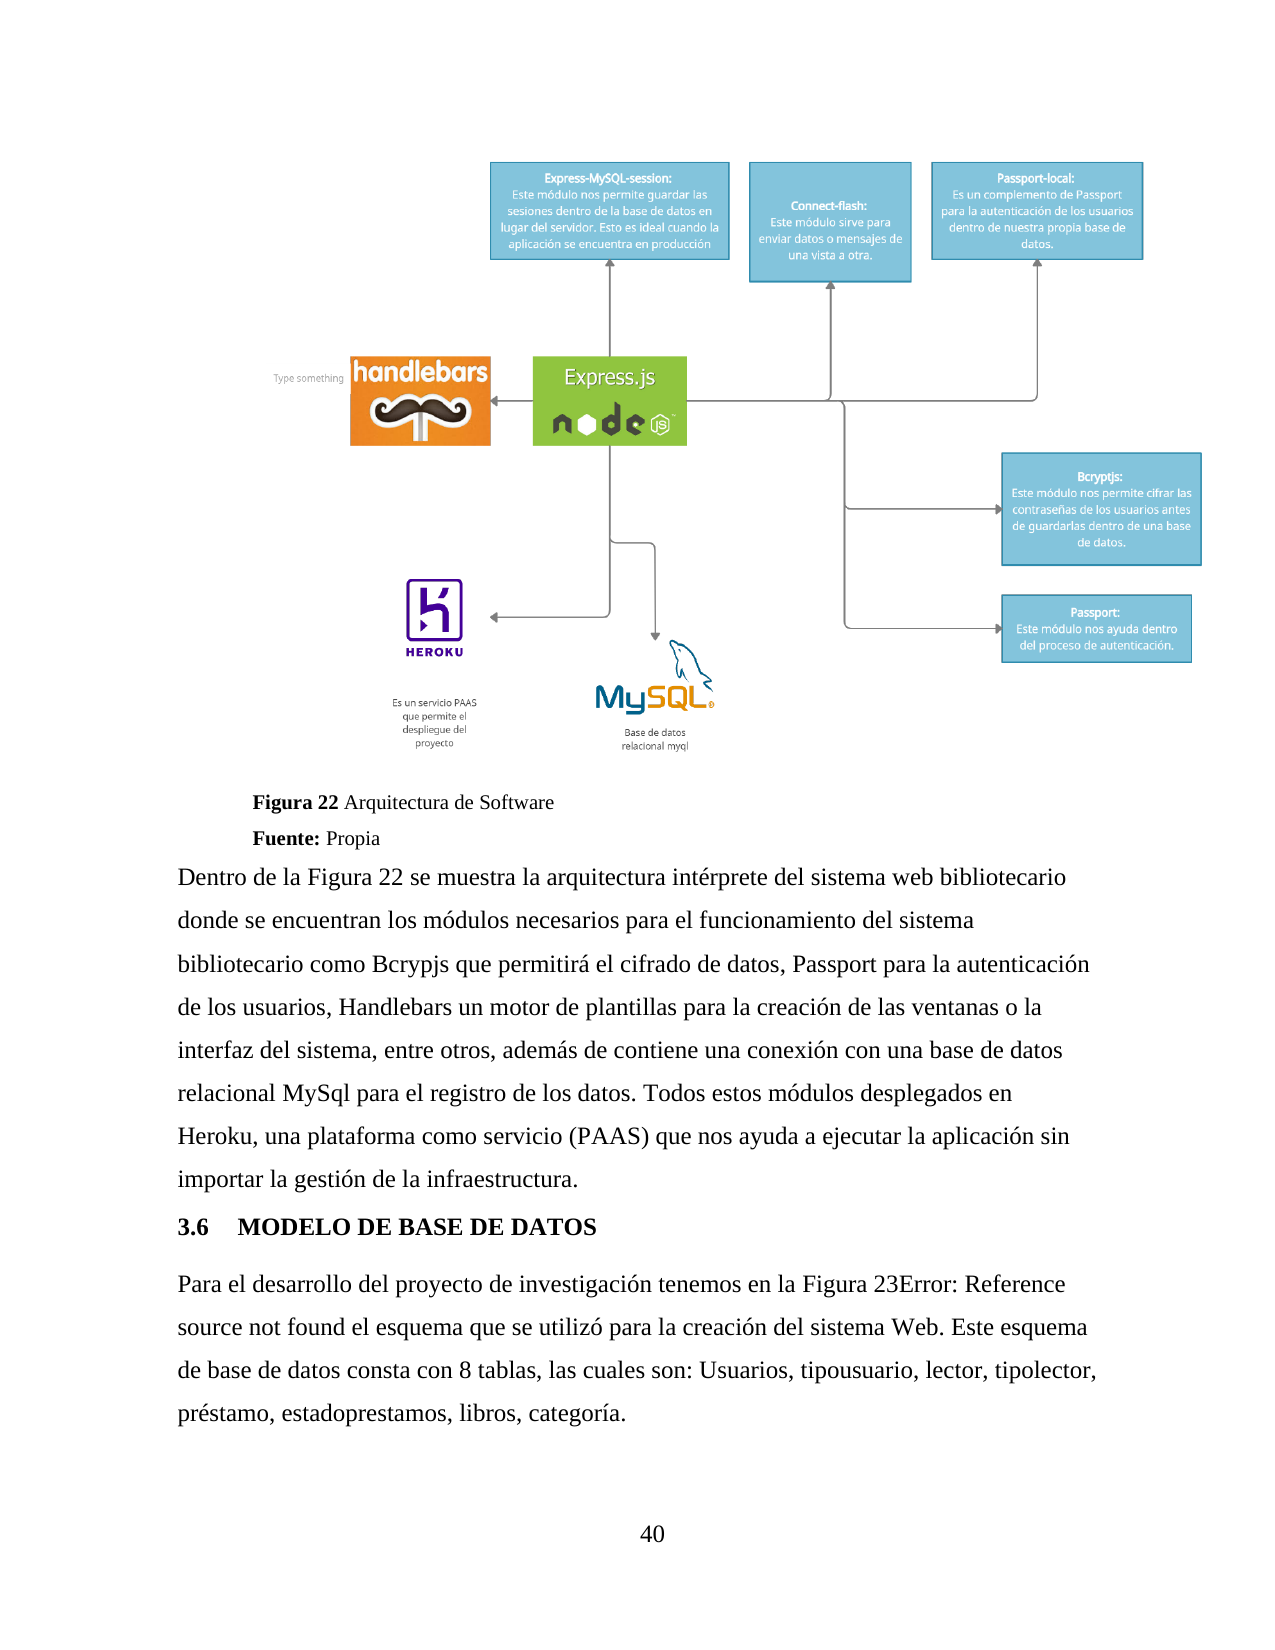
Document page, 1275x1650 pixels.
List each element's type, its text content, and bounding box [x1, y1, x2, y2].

picture [252, 147, 1214, 767]
text Fuente: Propia [252, 826, 1098, 850]
subtitle MODELO DE BASE DE DATOS [177, 1212, 1098, 1240]
text Figura 22 Arquitectura de Software [252, 790, 1098, 814]
text Dentro de la Figura 22 se muestra la arquitectura intérprete del sistema web bibliotecario donde se encuentran los módulos necesarios para el funcionamiento del sistema bibliotecario como Bcrypjs que permitirá el cifrado de datos, Passport para la autenticación de los usuarios, Handlebars un motor de plantillas para la creación de las ventanas o la interfaz del sistema, entre otros, además de contiene una conexión con una base de datos relacional MySql para el registro de los datos. Todos estos módulos desplegados en Heroku, una plataforma como servicio (PAAS) que nos ayuda a ejecutar la aplicación sin importar la gestión de la infraestructura. [177, 862, 1098, 1193]
